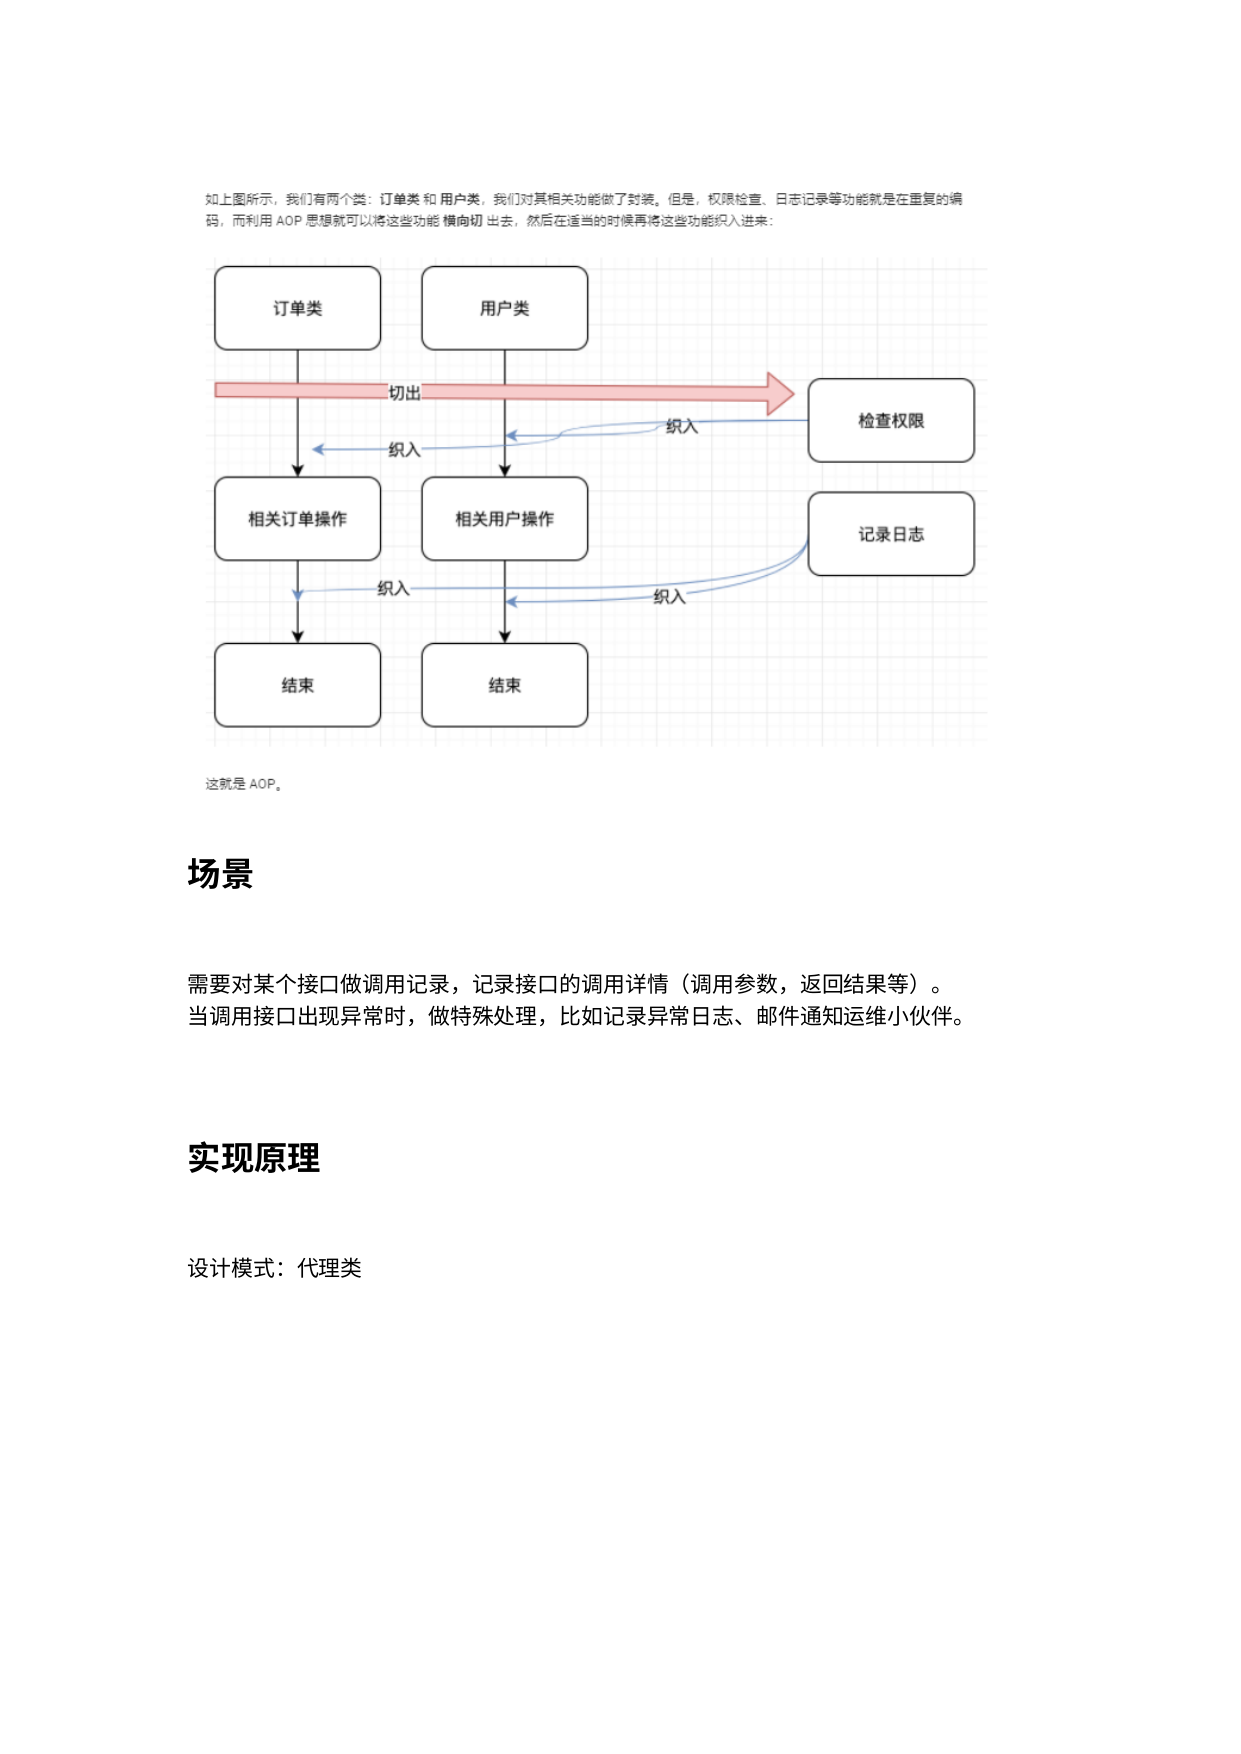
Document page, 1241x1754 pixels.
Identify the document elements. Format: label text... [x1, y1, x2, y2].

picture [187, 162, 1053, 810]
text 需要对某个接口做调用记录，记录接口的调用详情（调用参数，返回结果等）。 [187, 966, 1053, 999]
subtitle 场景 [187, 839, 1053, 904]
subtitle 实现原理 [187, 1123, 1053, 1188]
text 设计模式：代理类 [187, 1251, 1053, 1283]
text 当调用接口出现异常时，做特殊处理，比如记录异常日志、邮件通知运维小伙伴。 [187, 999, 1053, 1031]
